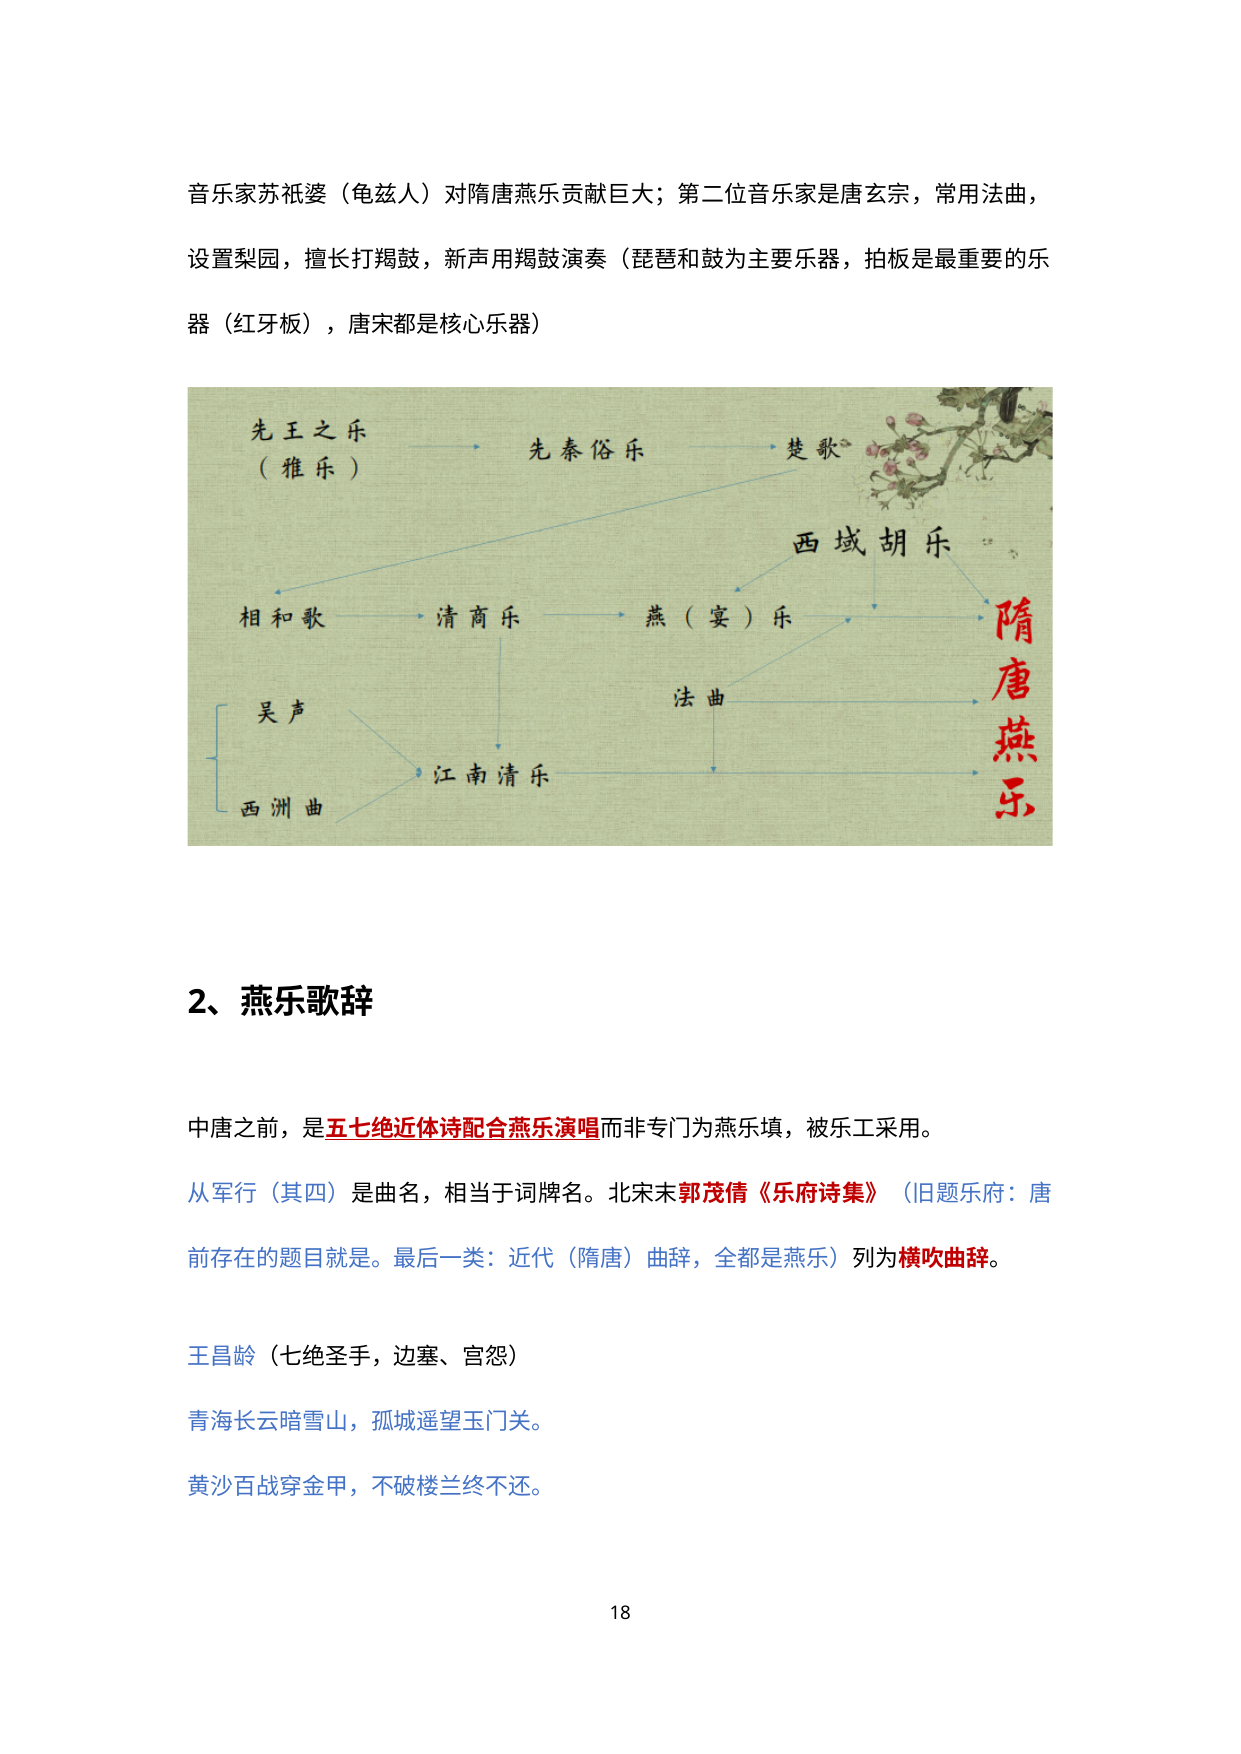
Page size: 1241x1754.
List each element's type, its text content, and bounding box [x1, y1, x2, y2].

text 从军行（其四）是曲名，相当于词牌名。北宋末郭茂倩《乐府诗集》（旧题乐府：唐前存在的题目就是。最后一类：近代（隋唐）曲辞，全都是燕乐）列为横吹曲辞。 [187, 1159, 1053, 1289]
text 中唐之前，是五七绝近体诗配合燕乐演唱而非专门为燕乐填，被乐工采用。 [187, 1094, 1053, 1159]
text 黄沙百战穿金甲，不破楼兰终不还。 [187, 1452, 1053, 1517]
text 青海长云暗雪山，孤城遥望玉门关。 [187, 1387, 1053, 1452]
text 王昌龄（七绝圣手，边塞、宫怨） [187, 1322, 1053, 1387]
picture [187, 387, 1053, 846]
subtitle 2、燕乐歌辞 [187, 967, 1053, 1032]
text 音乐家苏祇婆（龟兹人）对隋唐燕乐贡献巨大；第二位音乐家是唐玄宗，常用法曲，设置梨园，擅长打羯鼓，新声用羯鼓演奏（琵琶和鼓为主要乐器，拍板是最重要的乐器（红牙板），唐宋都是核心乐器） [187, 160, 1053, 355]
